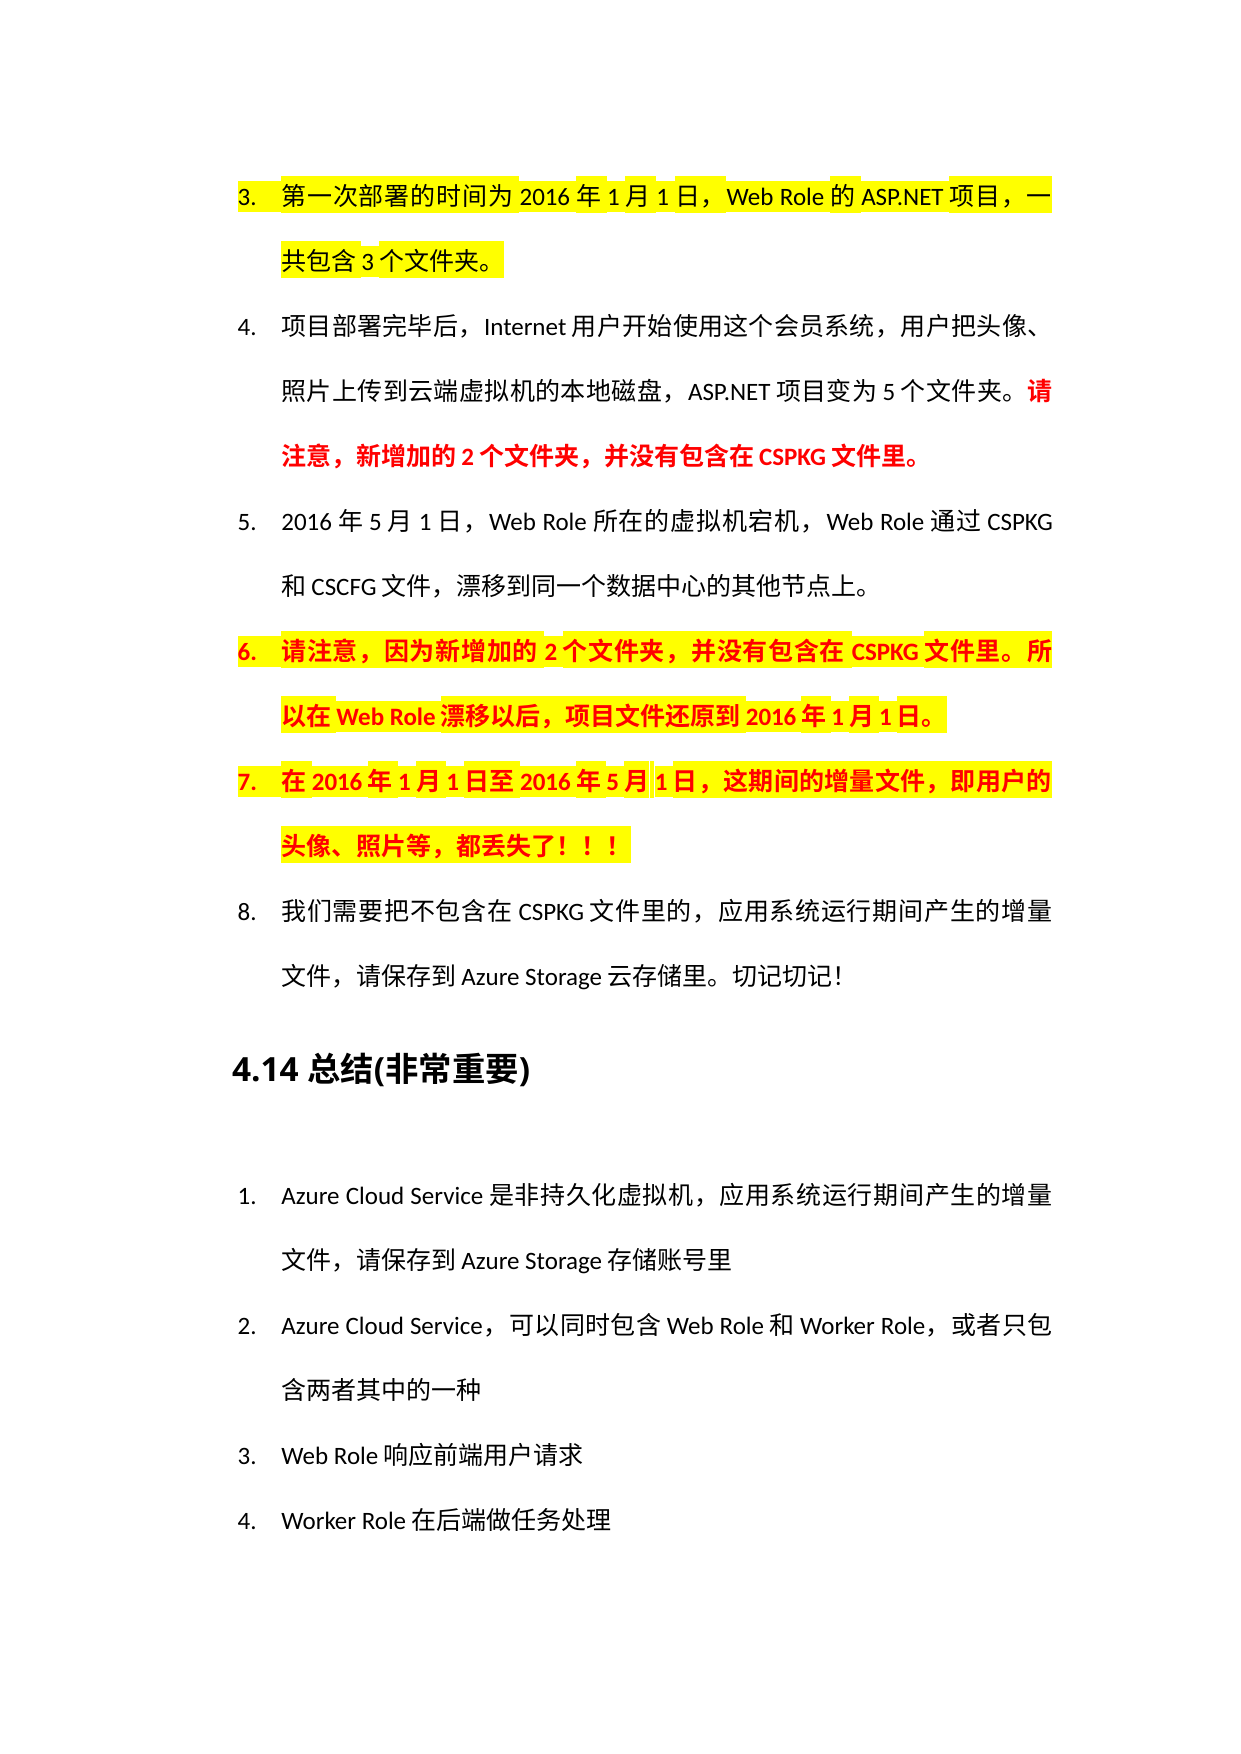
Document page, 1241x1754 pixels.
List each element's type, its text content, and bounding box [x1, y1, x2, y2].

list Worker Role在后端做任务处理 [237, 1486, 1053, 1551]
list 我们需要把不包含在CSPKG文件里的，应用系统运行期间产生的增量文件，请保存到Azure Storage云存储里。切记切记！ [237, 877, 1053, 1007]
list Azure Cloud Service是非持久化虚拟机，应用系统运行期间产生的增量文件，请保存到Azure Storage存储账号里 [237, 1161, 1053, 1291]
list Azure Cloud Service，可以同时包含Web Role和Worker Role，或者只包含两者其中的一种 [237, 1291, 1053, 1421]
list 项目部署完毕后，Internet用户开始使用这个会员系统，用户把头像、照片上传到云端虚拟机的本地磁盘，ASP.NET项目变为5个文件夹。请注意，新增加的2个文件夹，并没有包含在CSPKG文件里。 [237, 292, 1053, 487]
list Web Role响应前端用户请求 [237, 1421, 1053, 1486]
list 在2016年1月1日至2016年5月1日，这期间的增量文件，即用户的头像、照片等，都丢失了！！！ [237, 747, 1053, 877]
list 请注意，因为新增加的2个文件夹，并没有包含在CSPKG文件里。所以在Web Role漂移以后，项目文件还原到2016年1月1日。 [237, 617, 1053, 747]
subtitle 总结(非常重要) [232, 1034, 1053, 1099]
list 2016年5月1日，Web Role所在的虚拟机宕机，Web Role通过CSPKG和CSCFG文件，漂移到同一个数据中心的其他节点上。 [237, 487, 1053, 617]
list 第一次部署的时间为2016年1月1日，Web Role的ASP.NET项目，一共包含3个文件夹。 [237, 162, 1053, 292]
